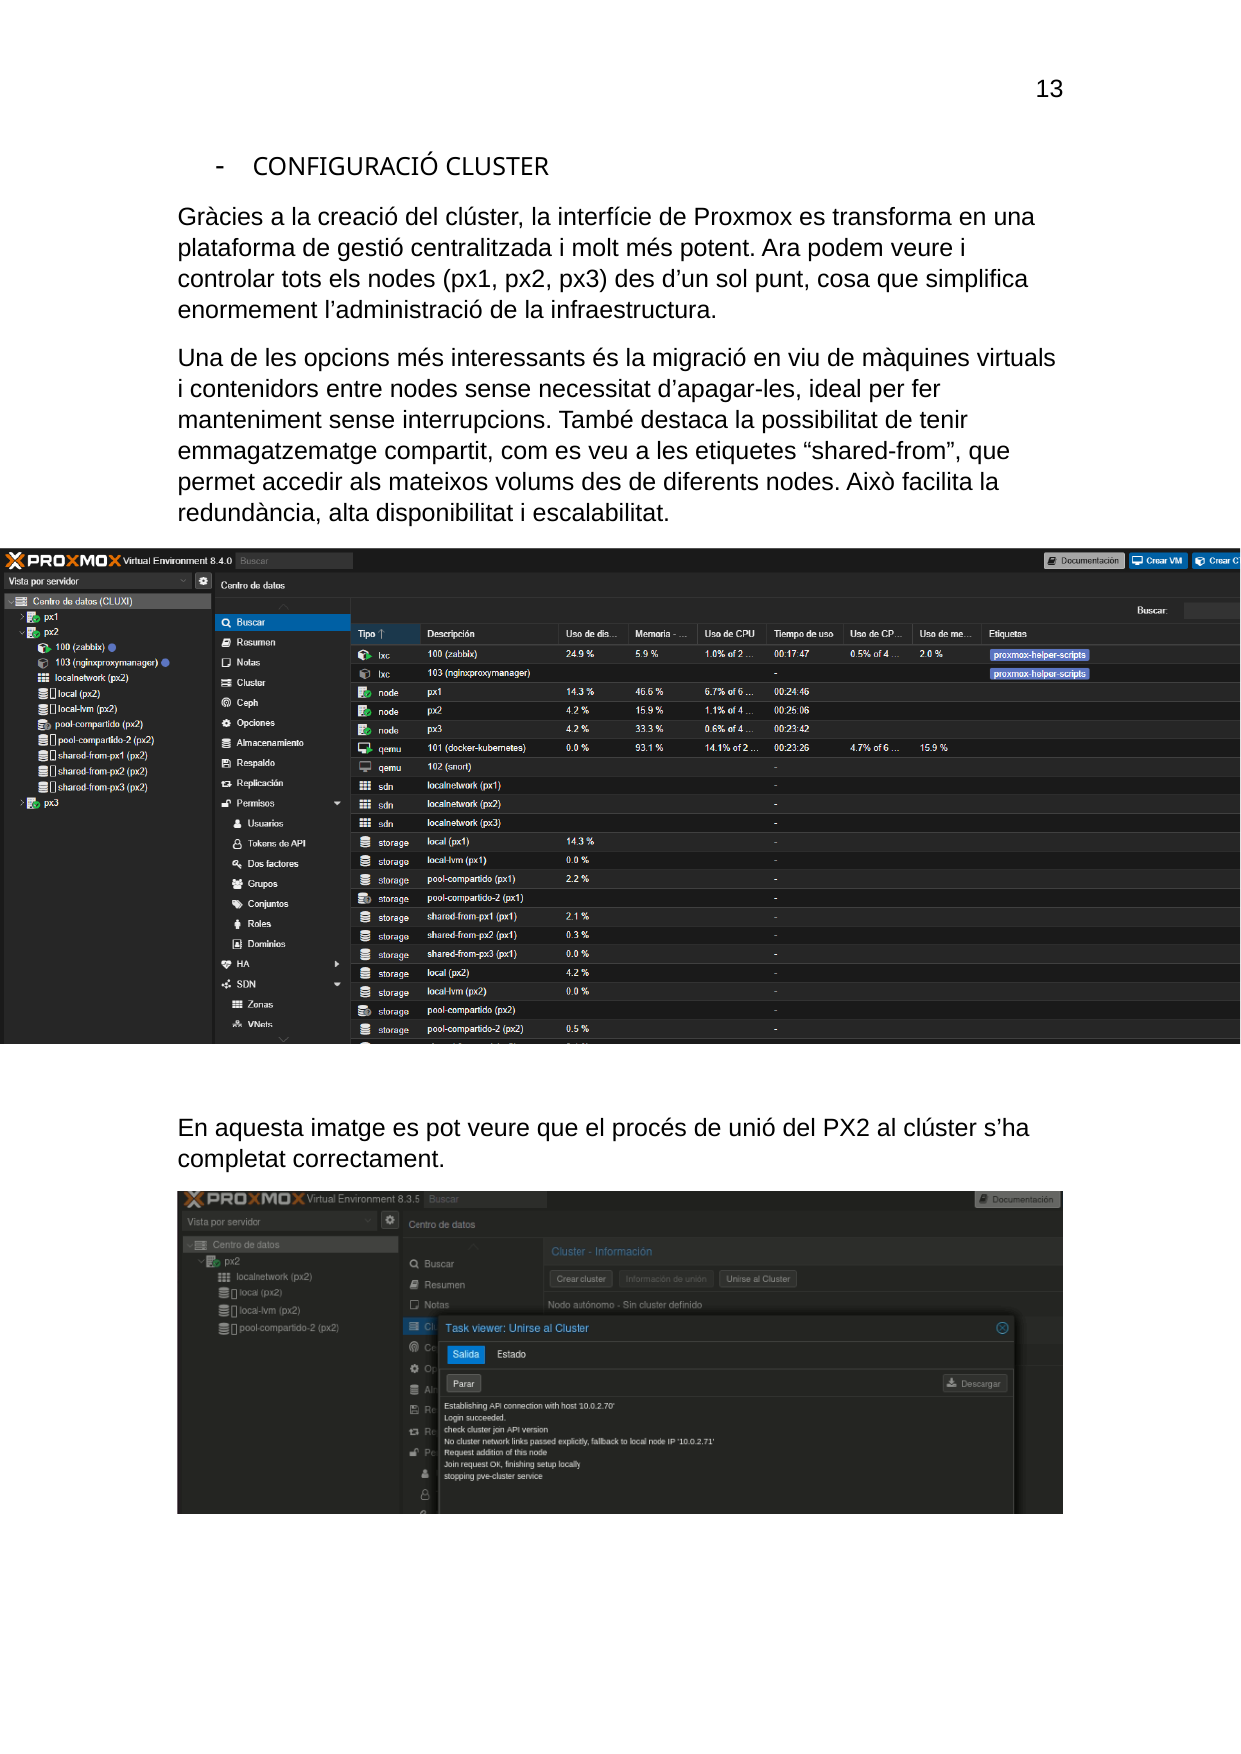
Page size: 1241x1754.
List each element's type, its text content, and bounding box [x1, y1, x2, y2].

text En aquesta imatge es pot veure que el procés de unió del PX2 al clúster s’ha completat correctament. [177, 1113, 1063, 1172]
text Una de les opcions més interessants és la migració en viu de màquines virtuals i contenidors entre nodes sense necessitat d’apagar-les, ideal per fer manteniment sense interrupcions. També destaca la possibilitat de tenir emmagatzematge compartit, com es veu a les etiquetes “shared-from”, que permet accedir als mateixos volums des de diferents nodes. Això facilita la redundància, alta disponibilitat i escalabilitat. [177, 343, 1063, 527]
list CONFIGURACIÓ CLUSTER [215, 148, 1063, 182]
picture [0, 548, 1241, 1044]
text Gràcies a la creació del clúster, la interfície de Proxmox es transforma en una plataforma de gestió centralitzada i molt més potent. Ara podem veure i controlar tots els nodes (px1, px2, px3) des d’un sol punt, cosa que simplifica enormement l’administració de la infraestructura. [177, 202, 1063, 324]
picture [177, 1191, 1063, 1514]
